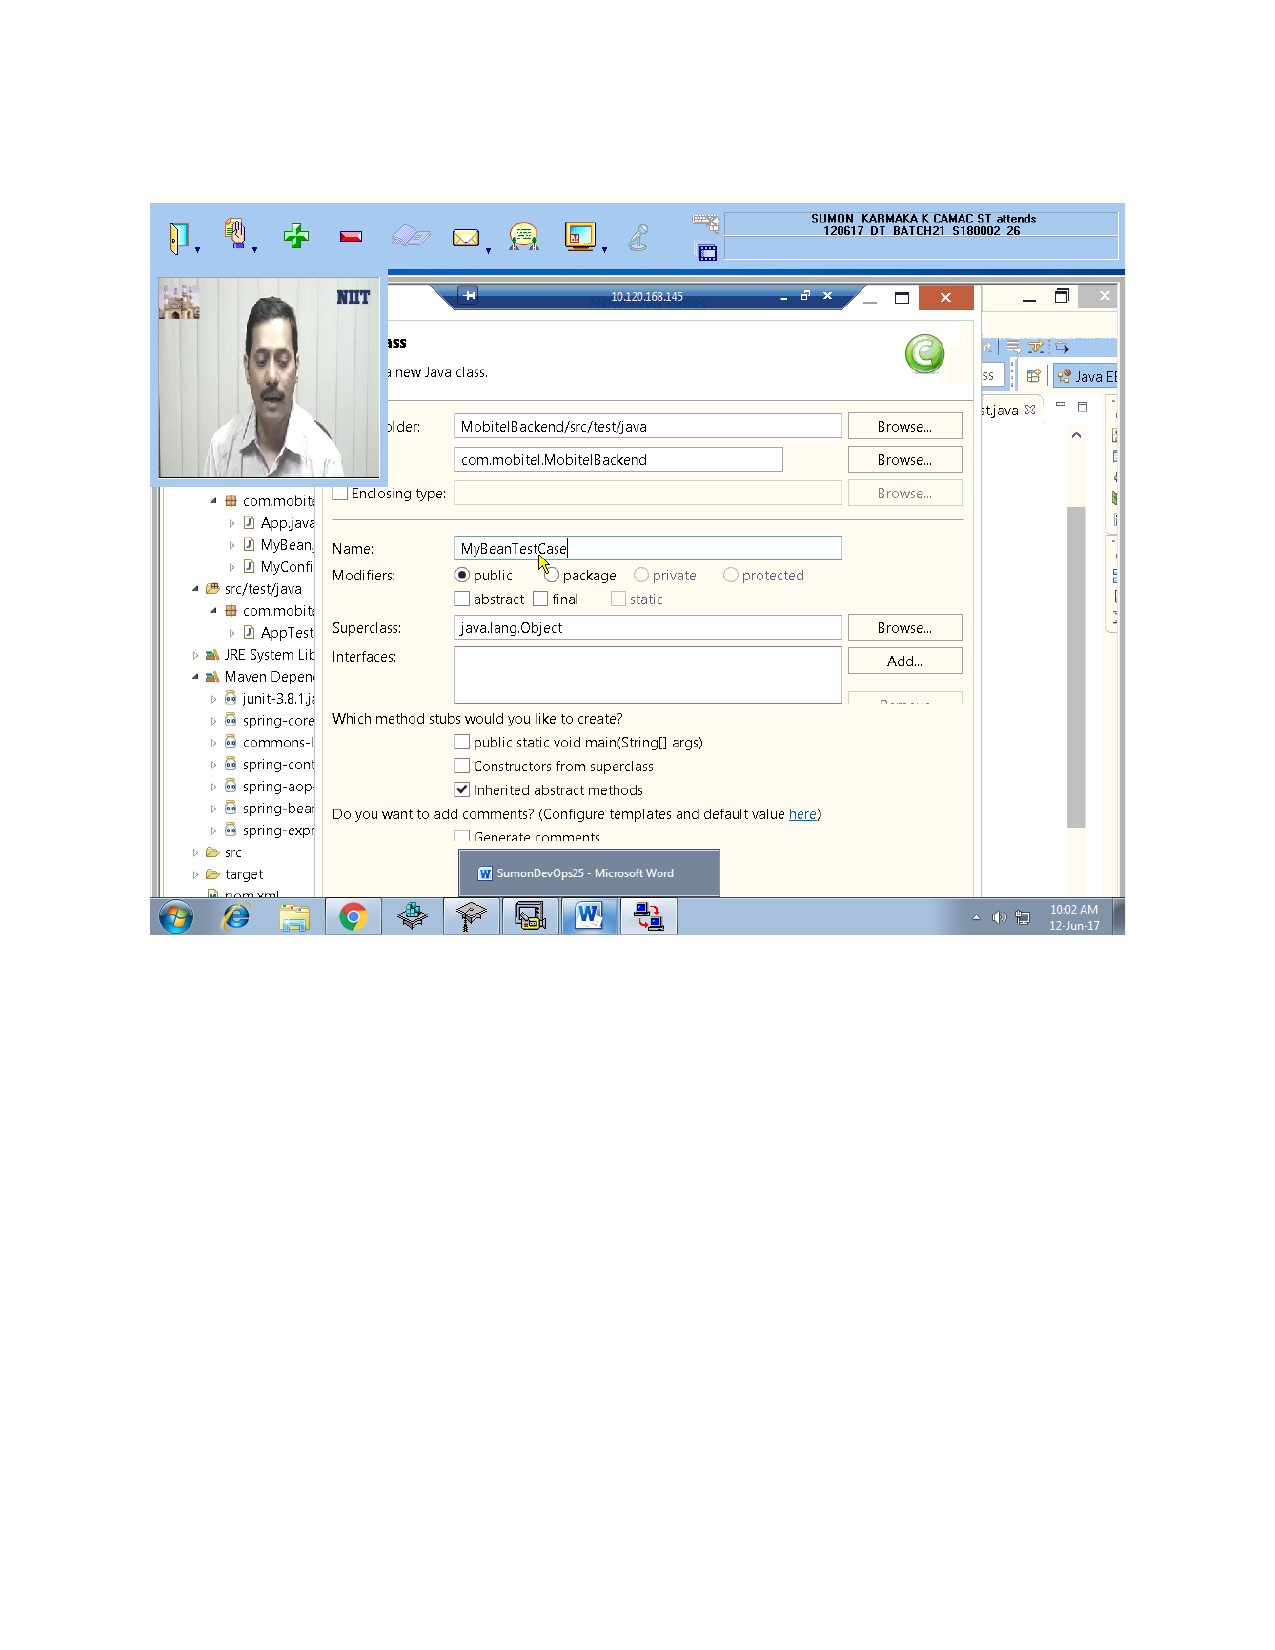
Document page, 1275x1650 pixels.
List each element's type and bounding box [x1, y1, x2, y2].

picture [150, 203, 1125, 935]
